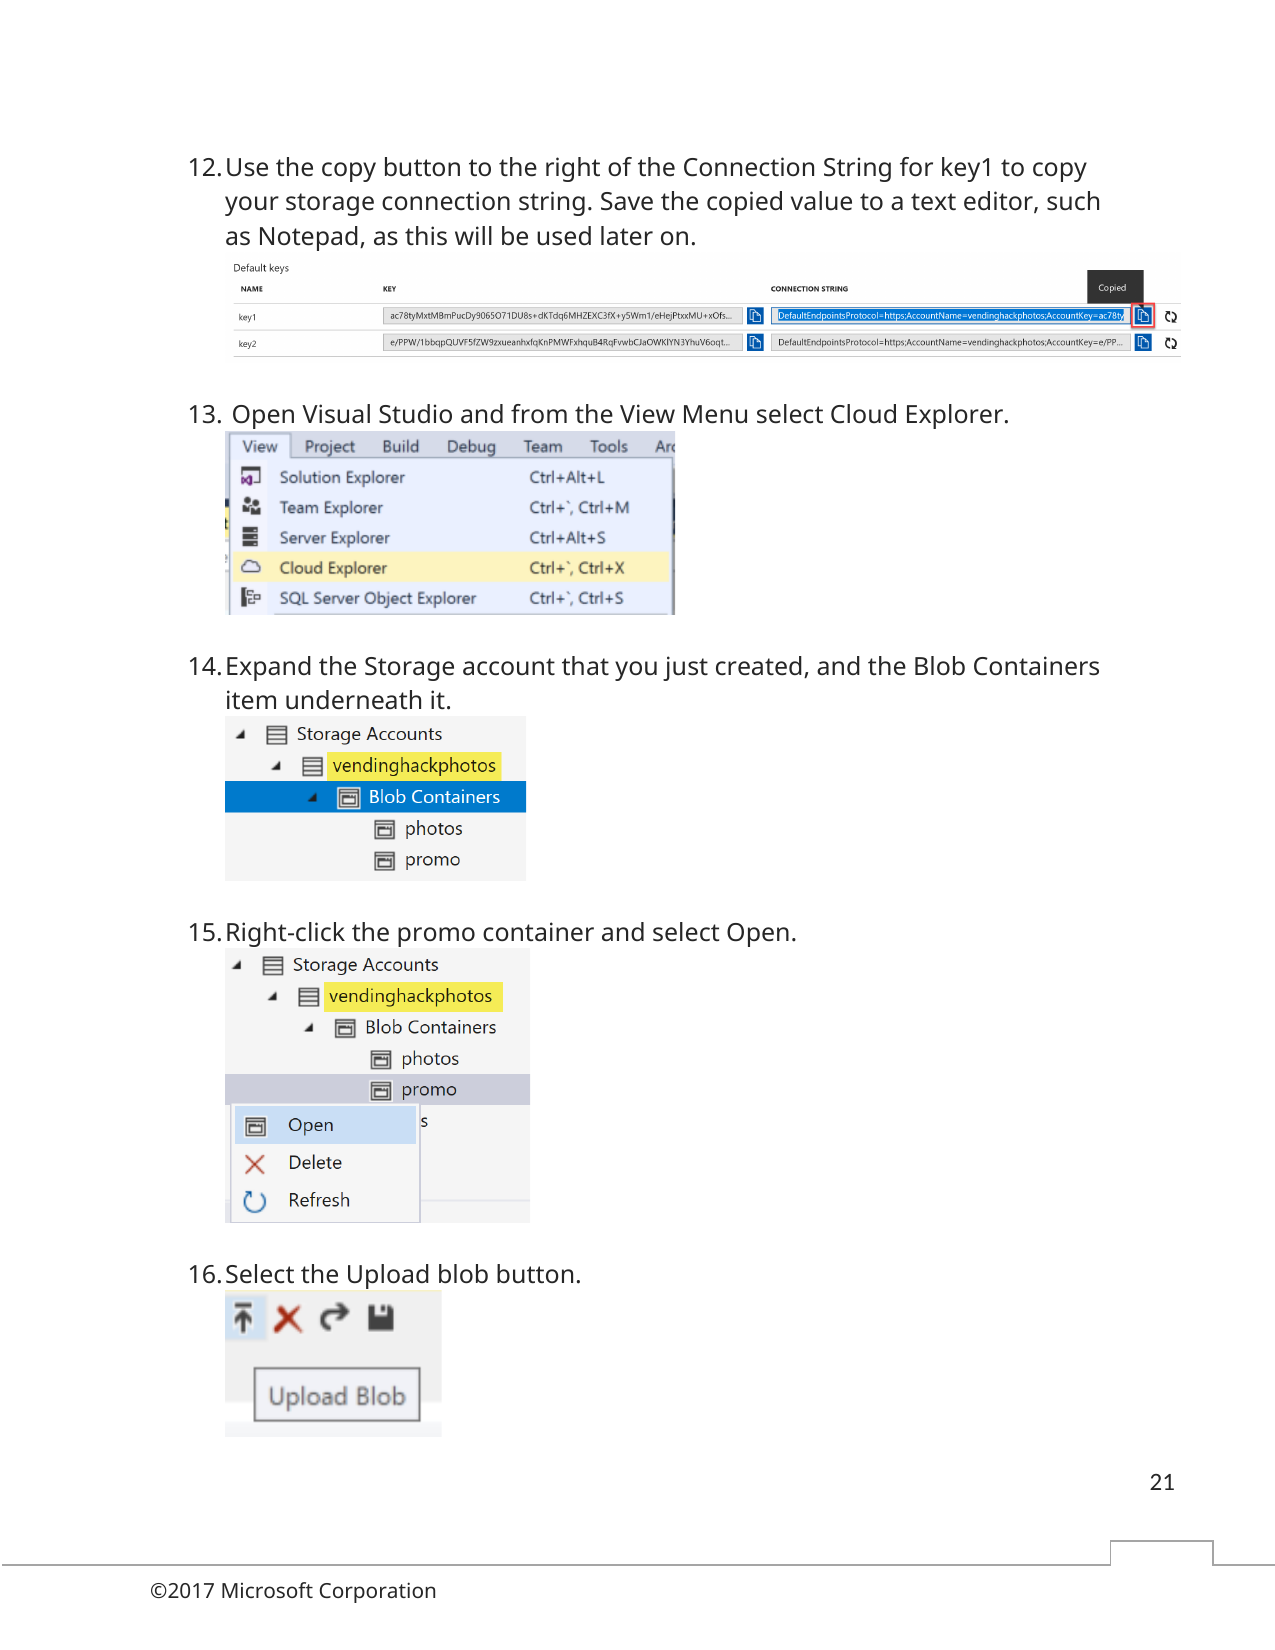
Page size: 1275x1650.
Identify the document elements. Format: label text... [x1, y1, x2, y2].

list Select the Upload blob button. [187, 1257, 1125, 1436]
picture [225, 1290, 442, 1437]
list Expand the Storage account that you just created, and the Blob Containers item underneath it. [187, 648, 1125, 880]
picture [225, 716, 527, 881]
picture [225, 431, 675, 615]
picture [225, 948, 530, 1223]
picture [225, 252, 1182, 363]
